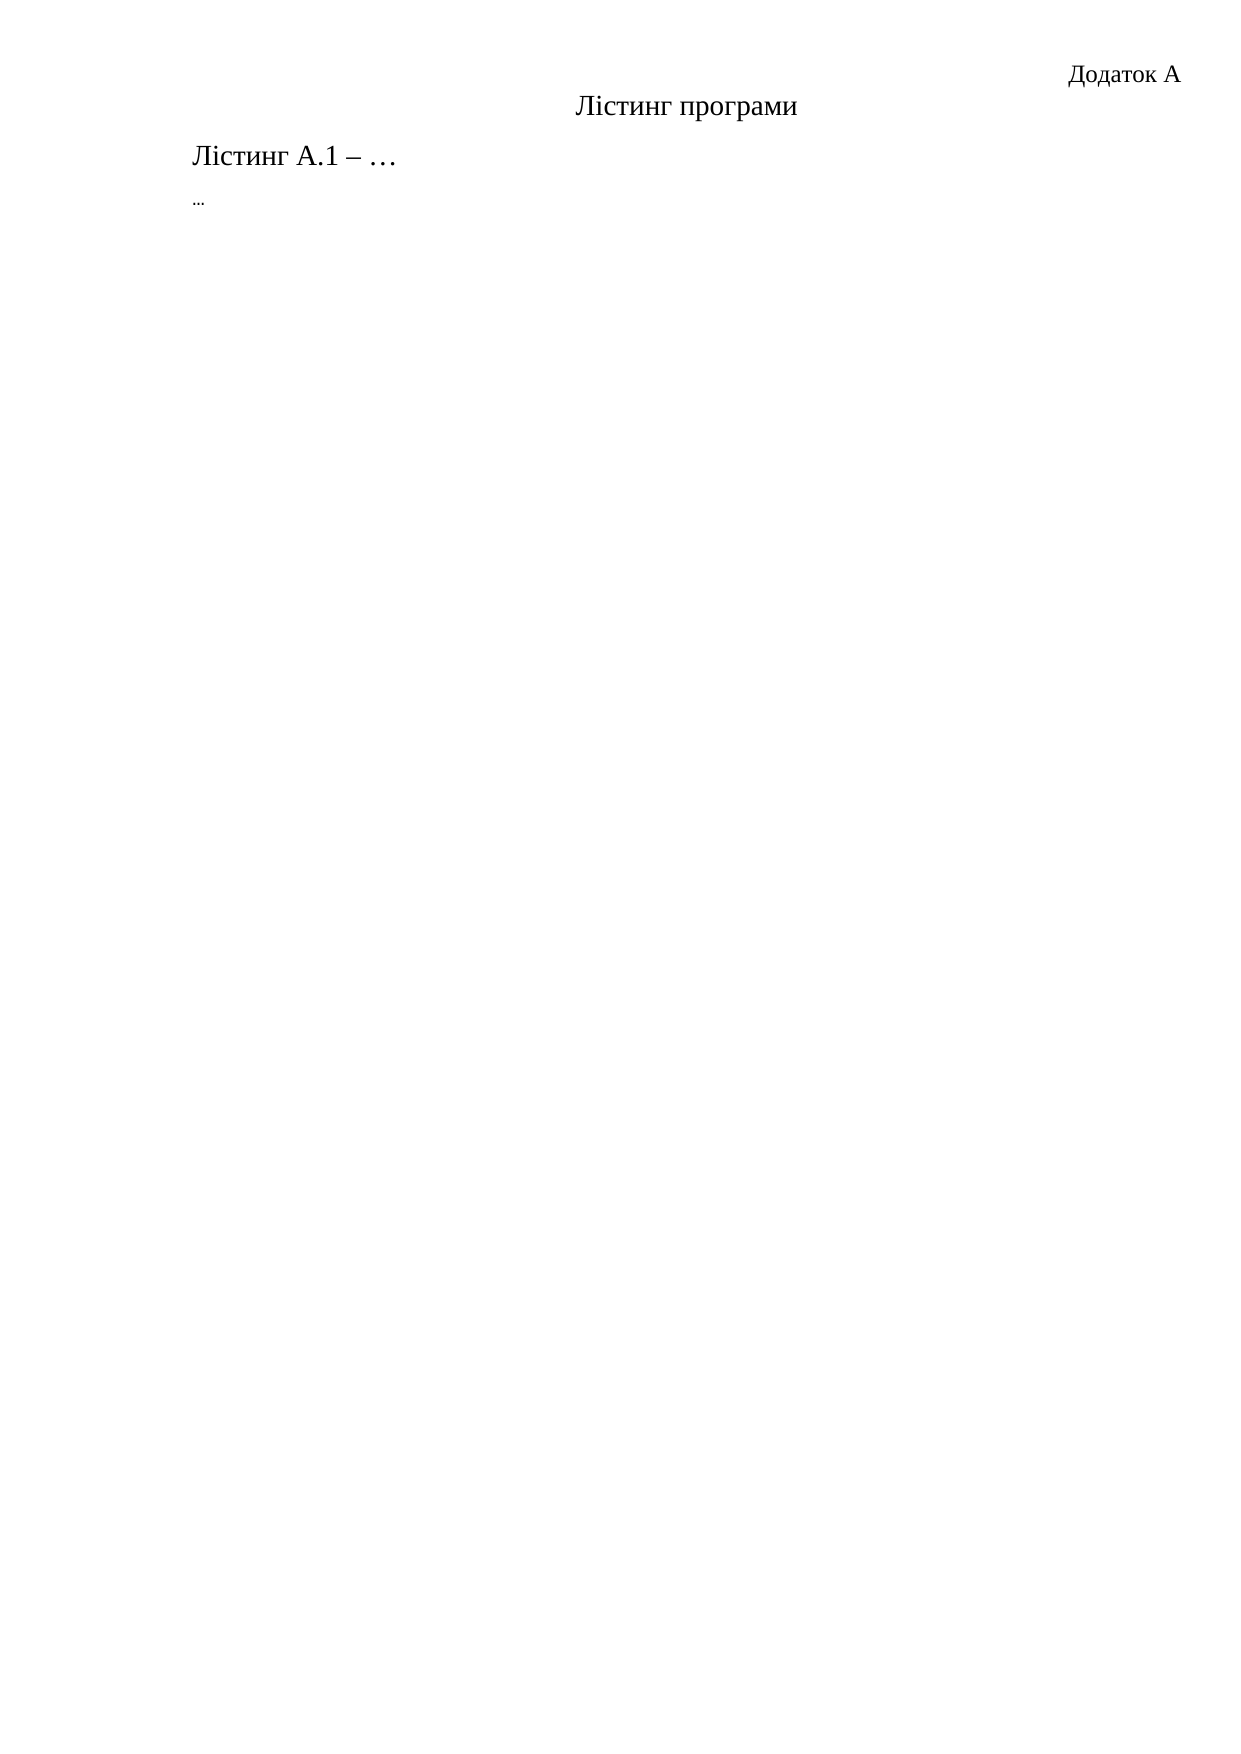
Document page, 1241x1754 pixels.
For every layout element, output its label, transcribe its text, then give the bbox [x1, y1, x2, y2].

text Лістинг А.1 – … [118, 138, 1181, 172]
text Лістинг програми [118, 88, 1181, 121]
subtitle Додаток А [118, 59, 1181, 88]
text … [118, 188, 1181, 212]
